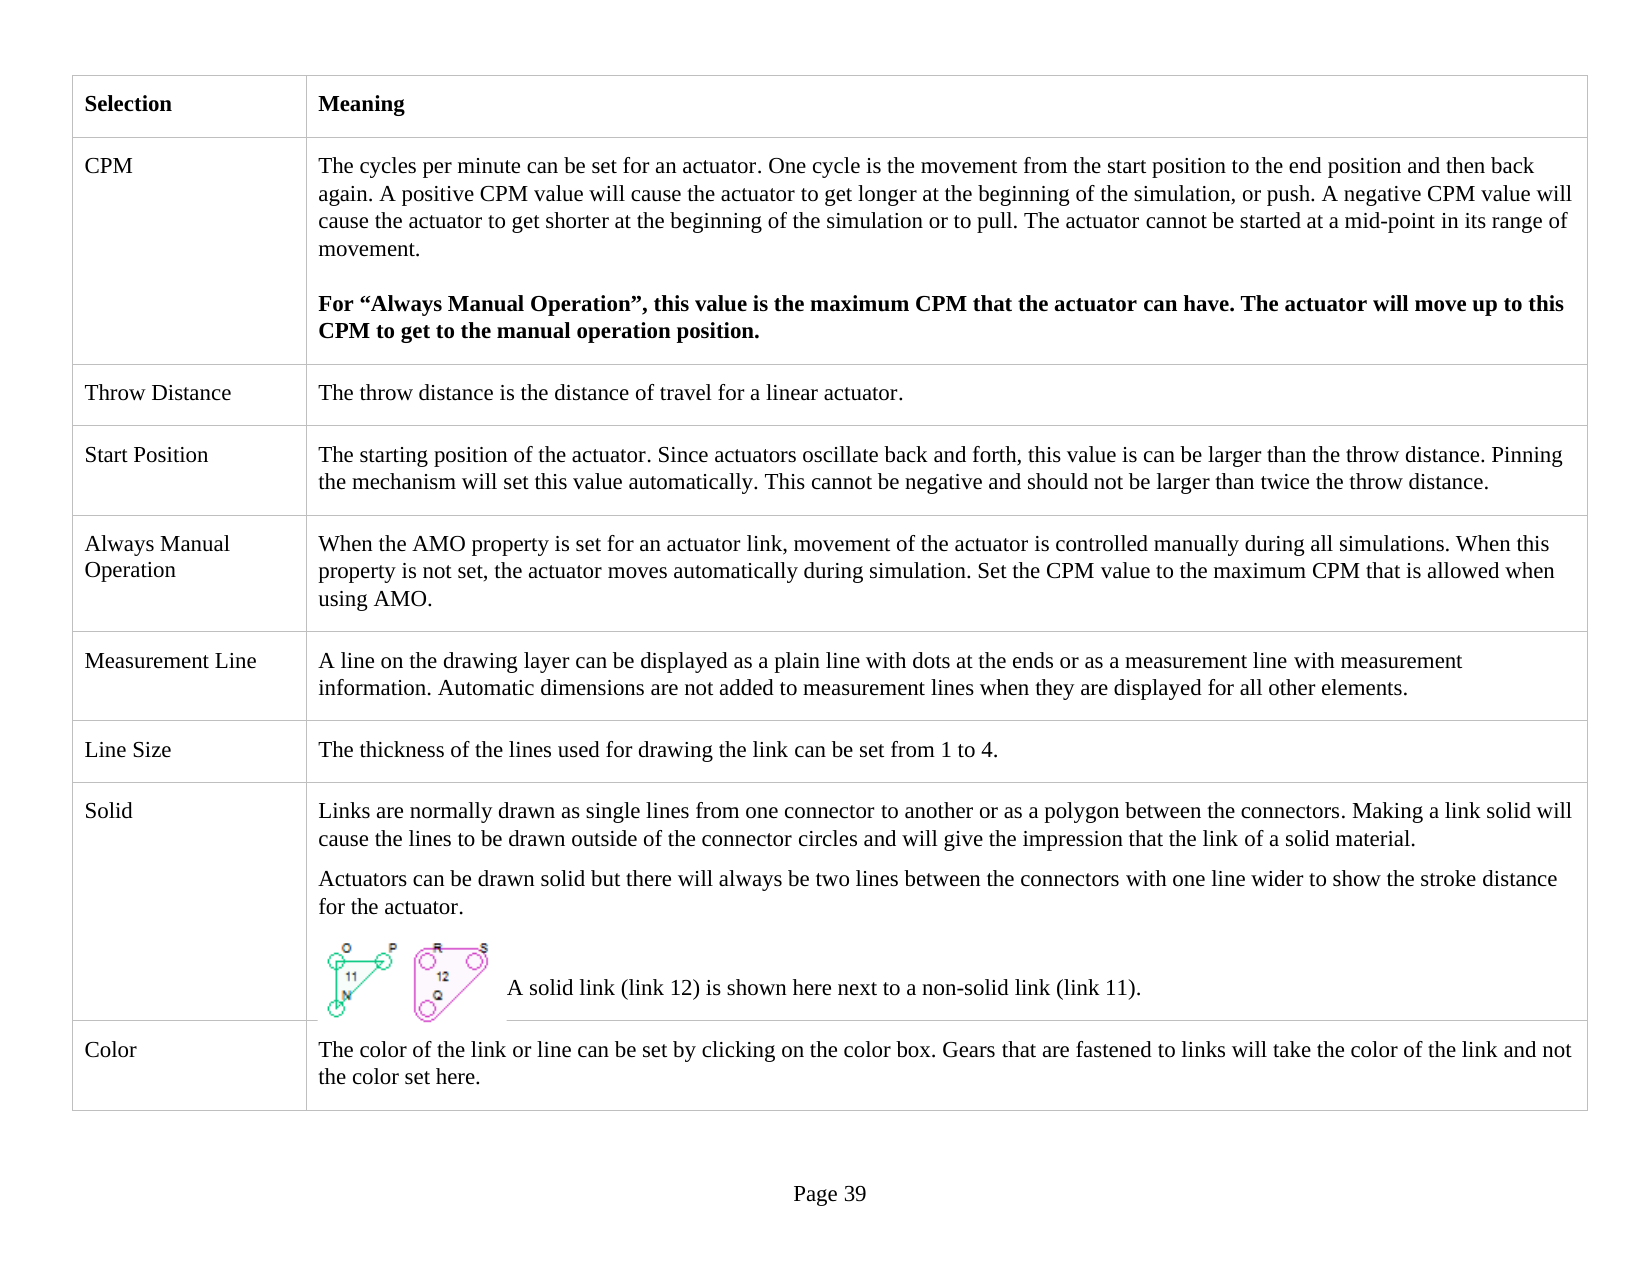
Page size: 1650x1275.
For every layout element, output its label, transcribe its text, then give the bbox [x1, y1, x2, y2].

table_cell The starting position of the actuator. Since actuators oscillate back and forth, this value is can be larger than the throw distance. Pinning the mechanism will set this value automatically. This cannot be negative and should not be larger than twice the throw distance. [307, 426, 1587, 514]
table_cell When the AMO property is set for an actuator link, movement of the actuator is controlled manually during all simulations. When this property is not set, the actuator moves automatically during simulation. Set the CPM value to the maximum CPM that is allowed when using AMO. [307, 516, 1587, 631]
table_cell Measurement Line [73, 632, 306, 720]
table_cell The thickness of the lines used for drawing the link can be set from 1 to 4. [307, 721, 1587, 782]
table_cell Start Position [73, 426, 306, 514]
table_cell Solid [73, 783, 306, 1020]
table_cell Links are normally drawn as single lines from one connector to another or as a polygon between the connectors. Making a link solid will cause the lines to be drawn outside of the connector circles and will give the impression that the link of a solid material. Actuators can be drawn solid but there will always be two lines between the connectors with one line wider to show the stroke distance for the actuator. A solid link (link 12) is shown here next to a non-solid link (link 11). [307, 783, 1587, 1020]
table_cell Always Manual Operation [73, 516, 306, 631]
table_header Meaning [307, 76, 1587, 137]
table_cell CPM [73, 138, 306, 364]
table_cell Line Size [73, 721, 306, 782]
table_cell Throw Distance [73, 365, 306, 425]
table_cell A line on the drawing layer can be displayed as a plain line with dots at the ends or as a measurement line with measurement information. Automatic dimensions are not added to measurement lines when they are displayed for all other elements. [307, 632, 1587, 720]
table_cell The cycles per minute can be set for an actuator. One cycle is the movement from the start position to the end position and then back again. A positive CPM value will cause the actuator to get longer at the beginning of the simulation, or push. A negative CPM value will cause the actuator to get shorter at the beginning of the simulation or to pull. The actuator cannot be started at a mid-point in its range of movement. For “Always Manual Operation”, this value is the maximum CPM that the actuator can have. The actuator will move up to this CPM to get to the manual operation position. [307, 138, 1587, 364]
table_cell The color of the link or line can be set by clicking on the color box. Gears that are fastened to links will take the color of the link and not the color set here. [307, 1021, 1587, 1109]
table_cell The throw distance is the distance of travel for a linear actuator. [307, 365, 1587, 425]
table_header Selection [73, 76, 306, 137]
picture [317, 931, 507, 1038]
table_cell Color [73, 1021, 306, 1109]
